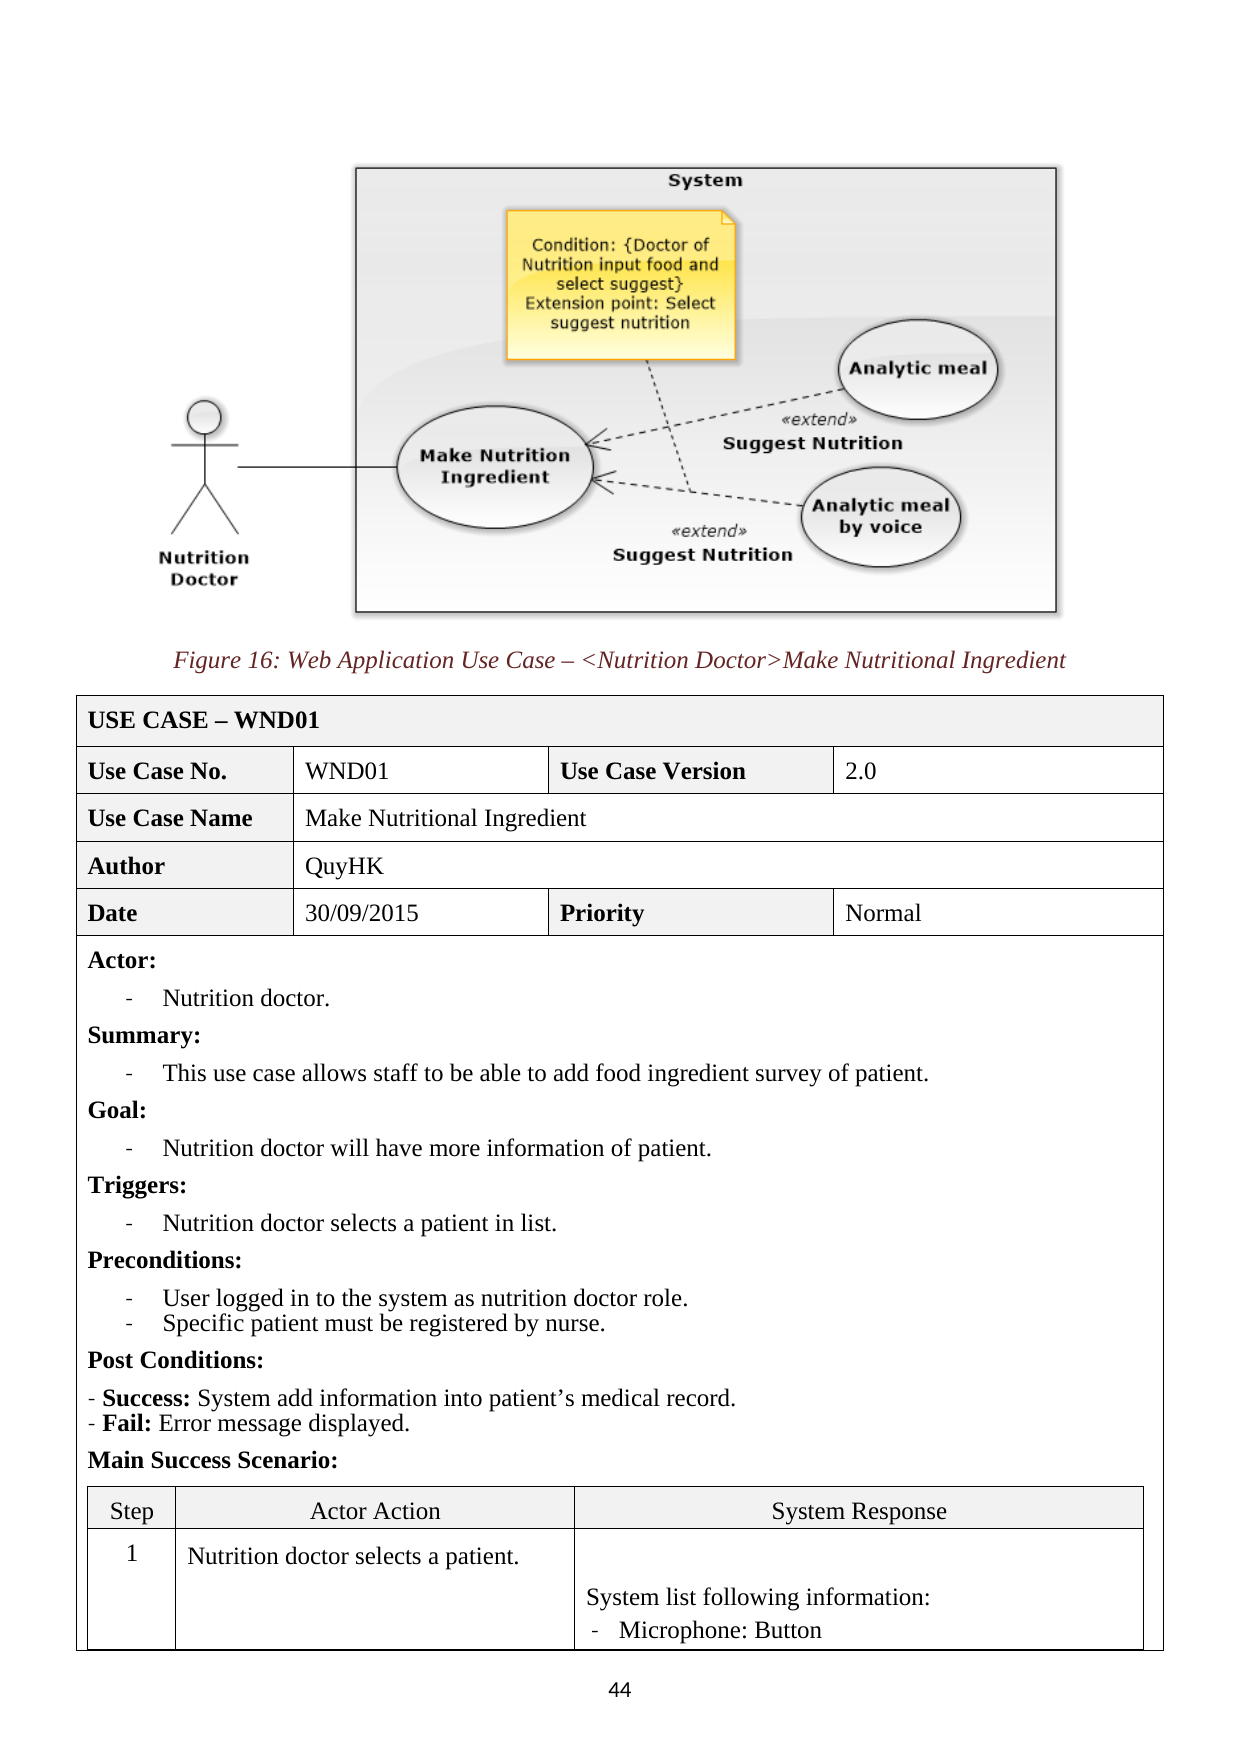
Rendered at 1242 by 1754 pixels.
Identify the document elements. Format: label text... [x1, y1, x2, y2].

text Figure 16: Web Application Use Case – <Nutrition Doctor>Make Nutritional Ingredient [94, 645, 1146, 674]
table_cell Use Case Version [549, 747, 833, 793]
table_cell Make Nutritional Ingredient [294, 794, 1163, 841]
table_cell Use Case Name [77, 794, 293, 841]
table_cell 30/09/2015 [294, 889, 548, 935]
table_cell QuyHK [294, 842, 1163, 888]
table_header USE CASE – WND01 [77, 696, 1163, 746]
table_cell Author [77, 842, 293, 888]
table_cell WND01 [294, 747, 548, 793]
table_cell Use Case No. [77, 747, 293, 793]
table_cell Date [77, 889, 293, 935]
table_cell 2.0 [834, 747, 1163, 793]
table_cell Normal [834, 889, 1163, 935]
table_cell Priority [549, 889, 833, 935]
picture [150, 162, 1090, 646]
